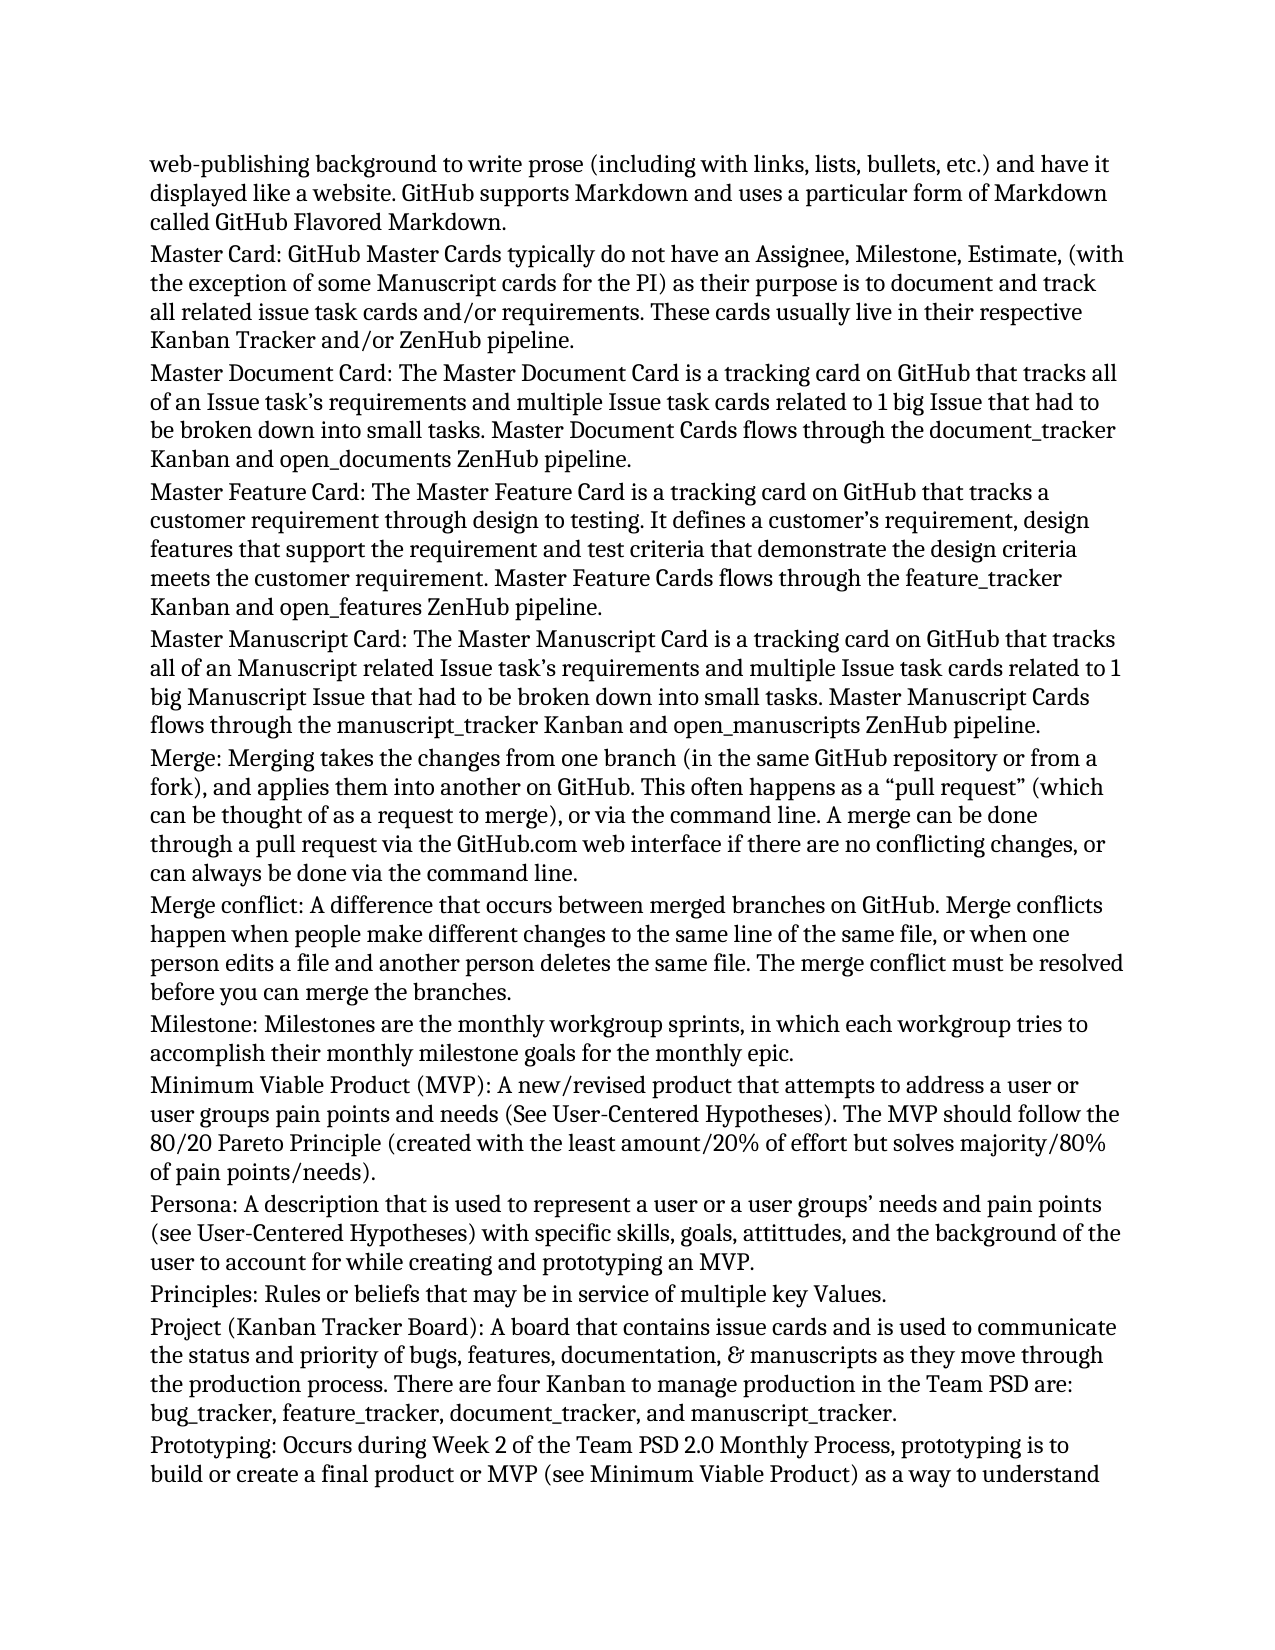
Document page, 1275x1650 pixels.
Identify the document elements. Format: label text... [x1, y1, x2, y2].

text Project (Kanban Tracker Board): A board that contains issue cards and is used to communicate the status and priority of bugs, features, documentation, & manuscripts as they move through the production process. There are four Kanban to manage production in the Team PSD are: bug_tracker, feature_tracker, document_tracker, and manuscript_tracker. [150, 1312, 1125, 1427]
text Master Card: GitHub Master Cards typically do not have an Assignee, Milestone, Estimate, (with the exception of some Manuscript cards for the PI) as their purpose is to document and track all related issue task cards and/or requirements. These cards usually live in their respective Kanban Tracker and/or ZenHub pipeline. [150, 240, 1125, 355]
text Merge: Merging takes the changes from one branch (in the same GitHub repository or from a fork), and applies them into another on GitHub. This often happens as a “pull request” (which can be thought of as a request to merge), or via the command line. A merge can be done through a pull request via the GitHub.com web interface if there are no conflicting changes, or can always be done via the command line. [150, 744, 1125, 887]
text Milestone: Milestones are the monthly workgroup sprints, in which each workgroup tries to accomplish their monthly milestone goals for the monthly epic. [150, 1010, 1125, 1067]
text Persona: A description that is used to represent a user or a user groups’ needs and pain points (see User-Centered Hypotheses) with specific skills, goals, attittudes, and the background of the user to account for while creating and prototyping an MVP. [150, 1190, 1125, 1276]
text Merge conflict: A difference that occurs between merged branches on GitHub. Merge conflicts happen when people make different changes to the same line of the same file, or when one person edits a file and another person deletes the same file. The merge conflict must be resolved before you can merge the branches. [150, 891, 1125, 1006]
text Minimum Viable Product (MVP): A new/revised product that attempts to address a user or user groups pain points and needs (See User-Centered Hypotheses). The MVP should follow the 80/20 Pareto Principle (created with the least amount/20% of effort but solves majority/80% of pain points/needs). [150, 1071, 1125, 1186]
text Master Feature Card: The Master Feature Card is a tracking card on GitHub that tracks a customer requirement through design to testing. It defines a customer’s requirement, design features that support the requirement and test criteria that demonstrate the design criteria meets the customer requirement. Master Feature Cards flows through the feature_tracker Kanban and open_features ZenHub pipeline. [150, 477, 1125, 621]
text Principles: Rules or beliefs that may be in service of multiple key Values. [150, 1280, 1125, 1309]
text Master Manuscript Card: The Master Manuscript Card is a tracking card on GitHub that tracks all of an Manuscript related Issue task’s requirements and multiple Issue task cards related to 1 big Manuscript Issue that had to be broken down into small tasks. Master Manuscript Cards flows through the manuscript_tracker Kanban and open_manuscripts ZenHub pipeline. [150, 625, 1125, 740]
text Master Document Card: The Master Document Card is a tracking card on GitHub that tracks all of an Issue task’s requirements and multiple Issue task cards related to 1 big Issue that had to be broken down into small tasks. Master Document Cards flows through the document_tracker Kanban and open_documents ZenHub pipeline. [150, 359, 1125, 474]
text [150, 1431, 1125, 1489]
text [150, 150, 1125, 236]
